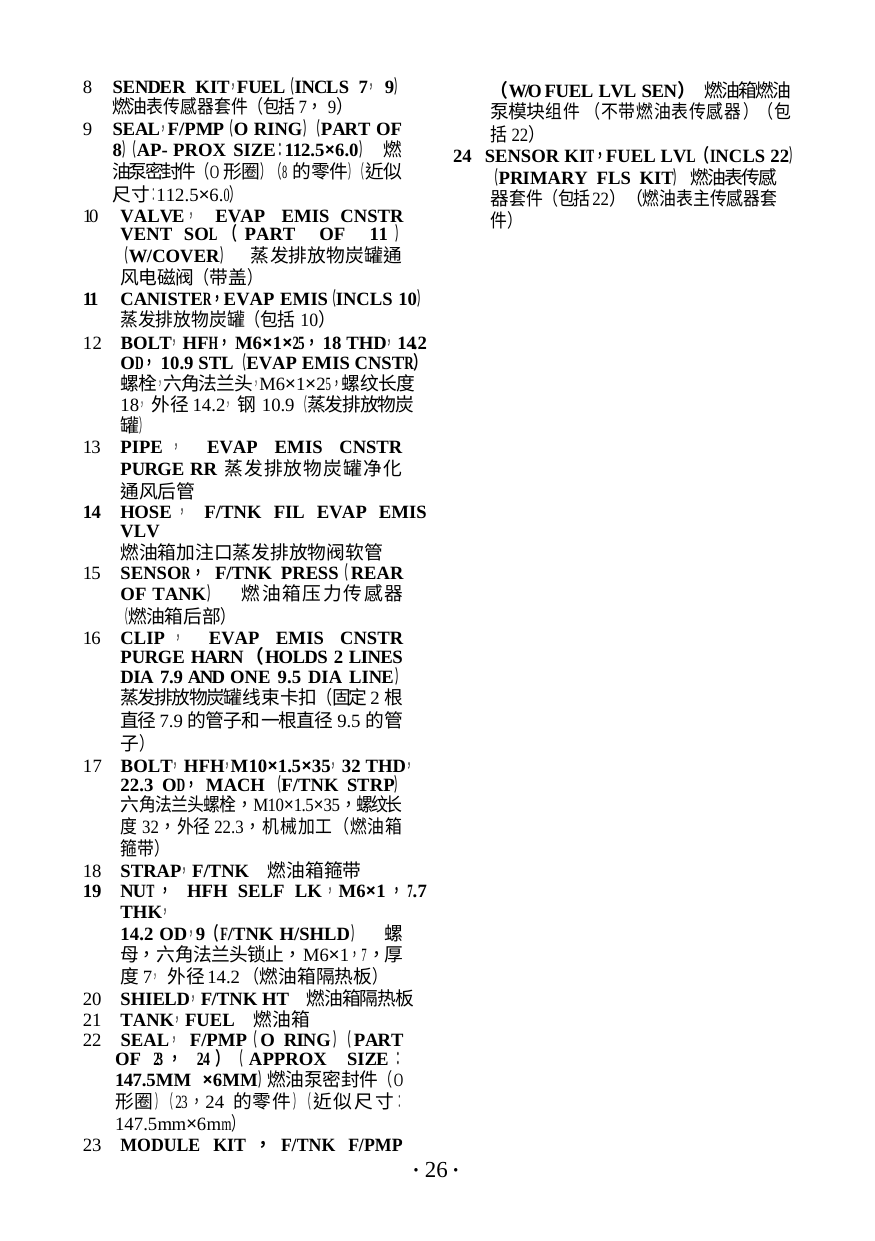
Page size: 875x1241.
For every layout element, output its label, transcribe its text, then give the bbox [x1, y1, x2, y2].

text 14.2 OD，9（F/TNK H/SHLD） 螺母，六角法兰头锁止，M6×1，7，厚度7， 外径 14.2 （燃油箱隔热板） [120, 923, 403, 989]
text （PRIMARY FLS KIT） 燃油表传感器套件（包括 22）（燃油表主传感器套件） [491, 167, 792, 233]
list SENSOR， F/TNK PRESS（REAR OF TANK） 燃油箱压力传感器（燃油箱后部） [83, 564, 403, 628]
text 17 BOLT， HFH，M10×1.5×35， 32 THD， [83, 756, 427, 776]
list NUT， HFH SELF LK，M6×1，7.7 THK， [83, 881, 427, 922]
list SENDER KIT，FUEL（INCLS 7， 9） 燃油表传感器套件（包括 7， 9） [83, 79, 403, 119]
text 18， 外径14.2， 钢10.9 （蒸发排放物炭罐） [120, 394, 427, 437]
list MODULE KIT，F/TNK F/PMP （W/O FUEL LVL SEN） 燃油箱燃油泵模块组件 （不带燃油表传感器）（包括 22） [83, 1137, 403, 1156]
text 螺栓，六角法兰头，M6×1×25，螺纹长度 [120, 373, 427, 394]
list SHIELD， F/TNK HT 燃油箱隔热板 [83, 989, 427, 1009]
list SENSOR KIT，FUEL LVL（INCLS 22） [453, 147, 816, 166]
list VALVE， EVAP EMIS CNSTR VENT SOL（PART OF 11）（W/COVER） 蒸发排放物炭罐通风电磁阀（带盖） [83, 207, 403, 290]
list SEAL，F/PMP（O RING）（PART OF 8）（AP- PROX SIZE：112.5×6.0） 燃油泵密封件（O形圈）（8 的零件）（近似尺寸：112.5×6.0） [83, 120, 402, 206]
list CANISTER，EVAP EMIS（INCLS 10） [83, 290, 427, 309]
list PIPE， EVAP EMIS CNSTR PURGE RR 蒸发排放物炭罐净化通风后管 [83, 437, 402, 503]
text 燃油箱加注口蒸发排放物阀软管 [120, 541, 427, 563]
list TANK， FUEL 燃油箱 [83, 1009, 427, 1031]
text 22.3 OD， MACH （F/TNK STRP） 六角法兰头螺栓，M10×1.5×35，螺纹长度32，外径 22.3，机械加工（燃油箱箍带） [120, 777, 403, 861]
text 蒸发排放物炭罐（包括 10） [120, 309, 427, 331]
list CLIP， EVAP EMIS CNSTR PURGE HARN（HOLDS 2 LINES DIA 7.9 AND ONE 9.5 DIA LINE） 蒸发排放物炭罐线束卡扣（固定 2 根直径 7.9 的管子和一根直径 9.5 的管子） [83, 629, 403, 756]
list SEAL， F/PMP（O RING）（PART OF 23， 24）（APPROX SIZE：147.5MM ×6MM）燃油泵密封件（O 形圈）（23，24 的零件）（近似尺寸：147.5mm×6mm） [83, 1032, 403, 1136]
list STRAP， F/TNK 燃油箱箍带 [83, 861, 427, 881]
list MODULE KIT，F/TNK F/PMP （W/O FUEL LVL SEN） 燃油箱燃油泵模块组件 （不带燃油表传感器）（包括 22） [453, 79, 792, 147]
list HOSE， F/TNK FIL EVAP EMIS VLV [83, 503, 427, 541]
text 12 BOLT， HFH， M6×1×25， 18 THD， 14.2 OD， 10.9 STL （EVAP EMIS CNSTR） [83, 331, 427, 373]
